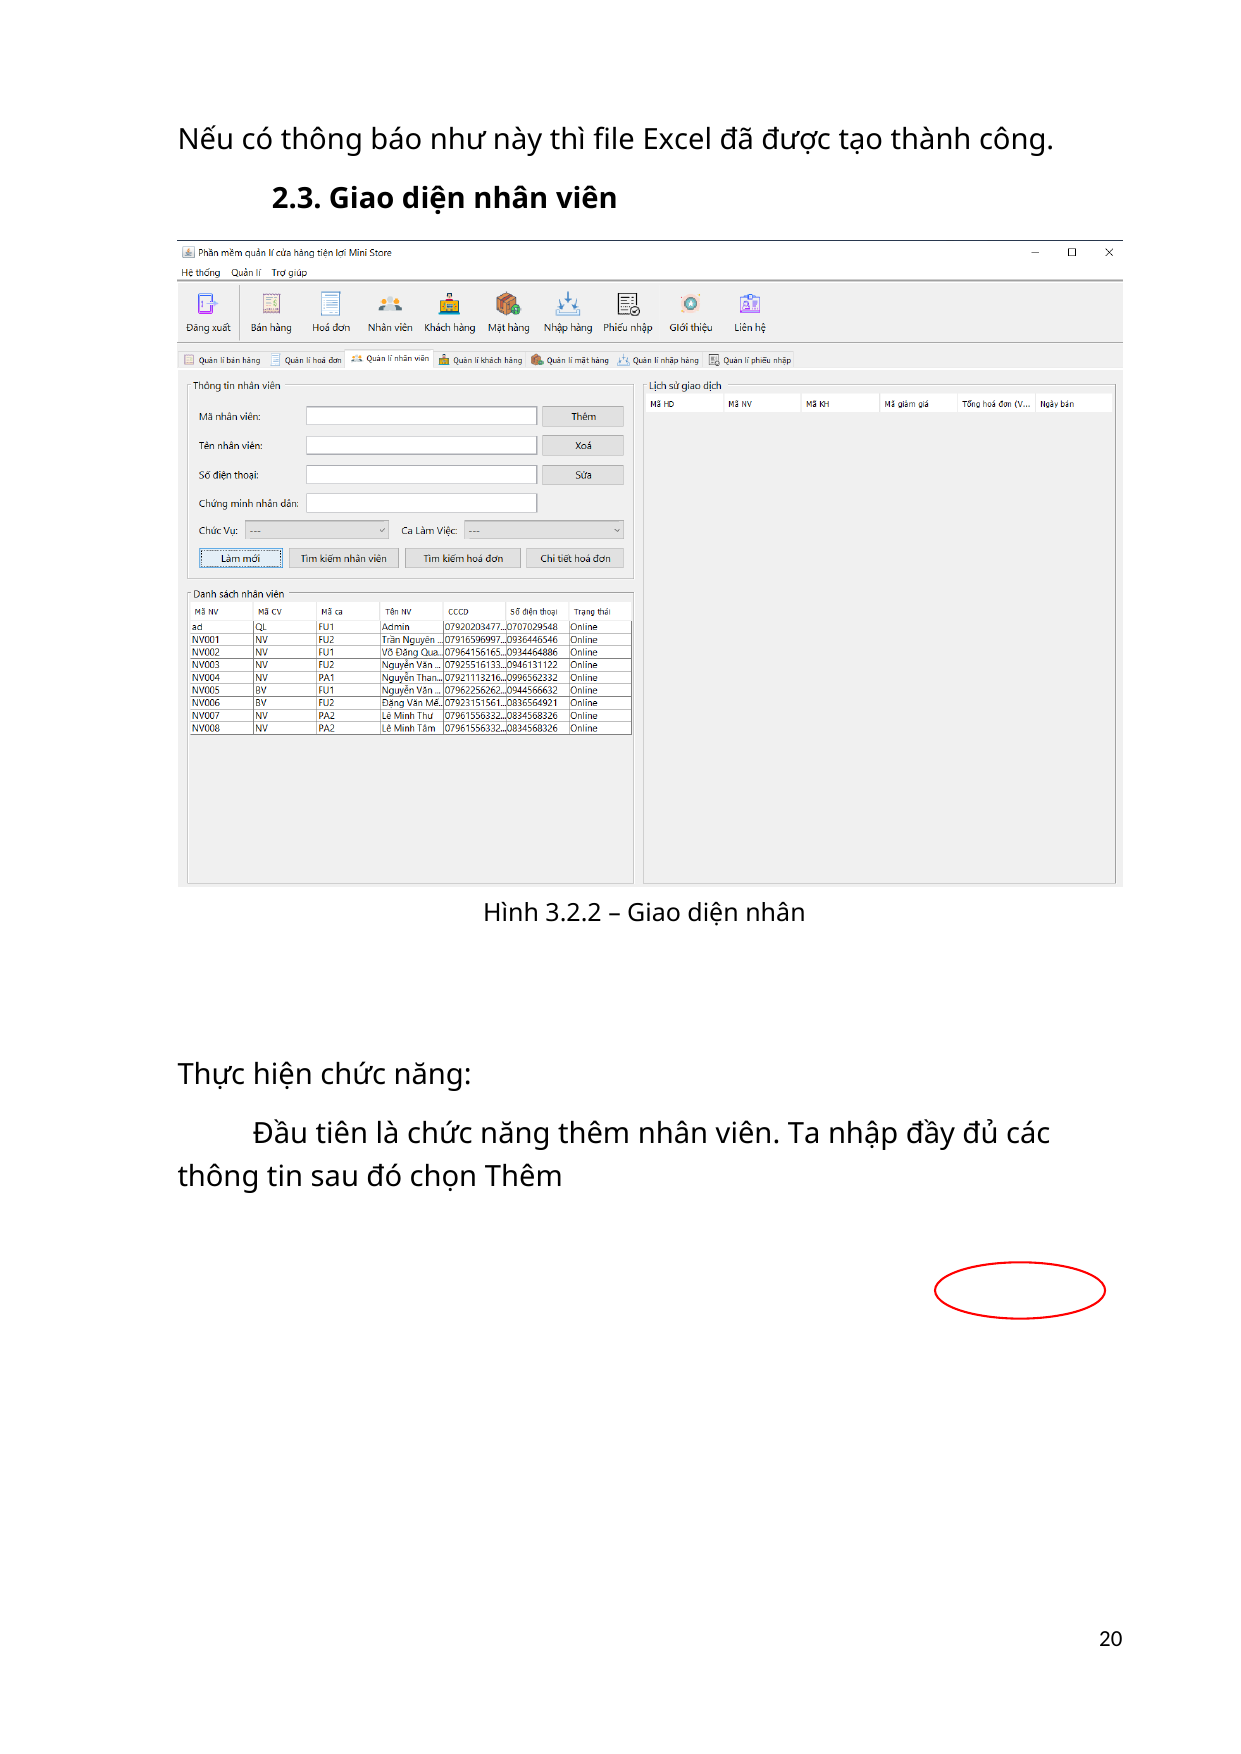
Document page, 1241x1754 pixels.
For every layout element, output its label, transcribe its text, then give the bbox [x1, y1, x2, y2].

text Nếu có thông báo như này thì file Excel đã được tạo thành công. [177, 118, 1122, 158]
text Thực hiện chức năng: [177, 1053, 1122, 1093]
subtitle Giao diện nhân viên [272, 178, 1122, 217]
text Đầu tiên là chức năng thêm nhân viên. Ta nhập đầy đủ các thông tin sau đó chọn Thêm [177, 1113, 1122, 1195]
picture [177, 240, 1123, 887]
